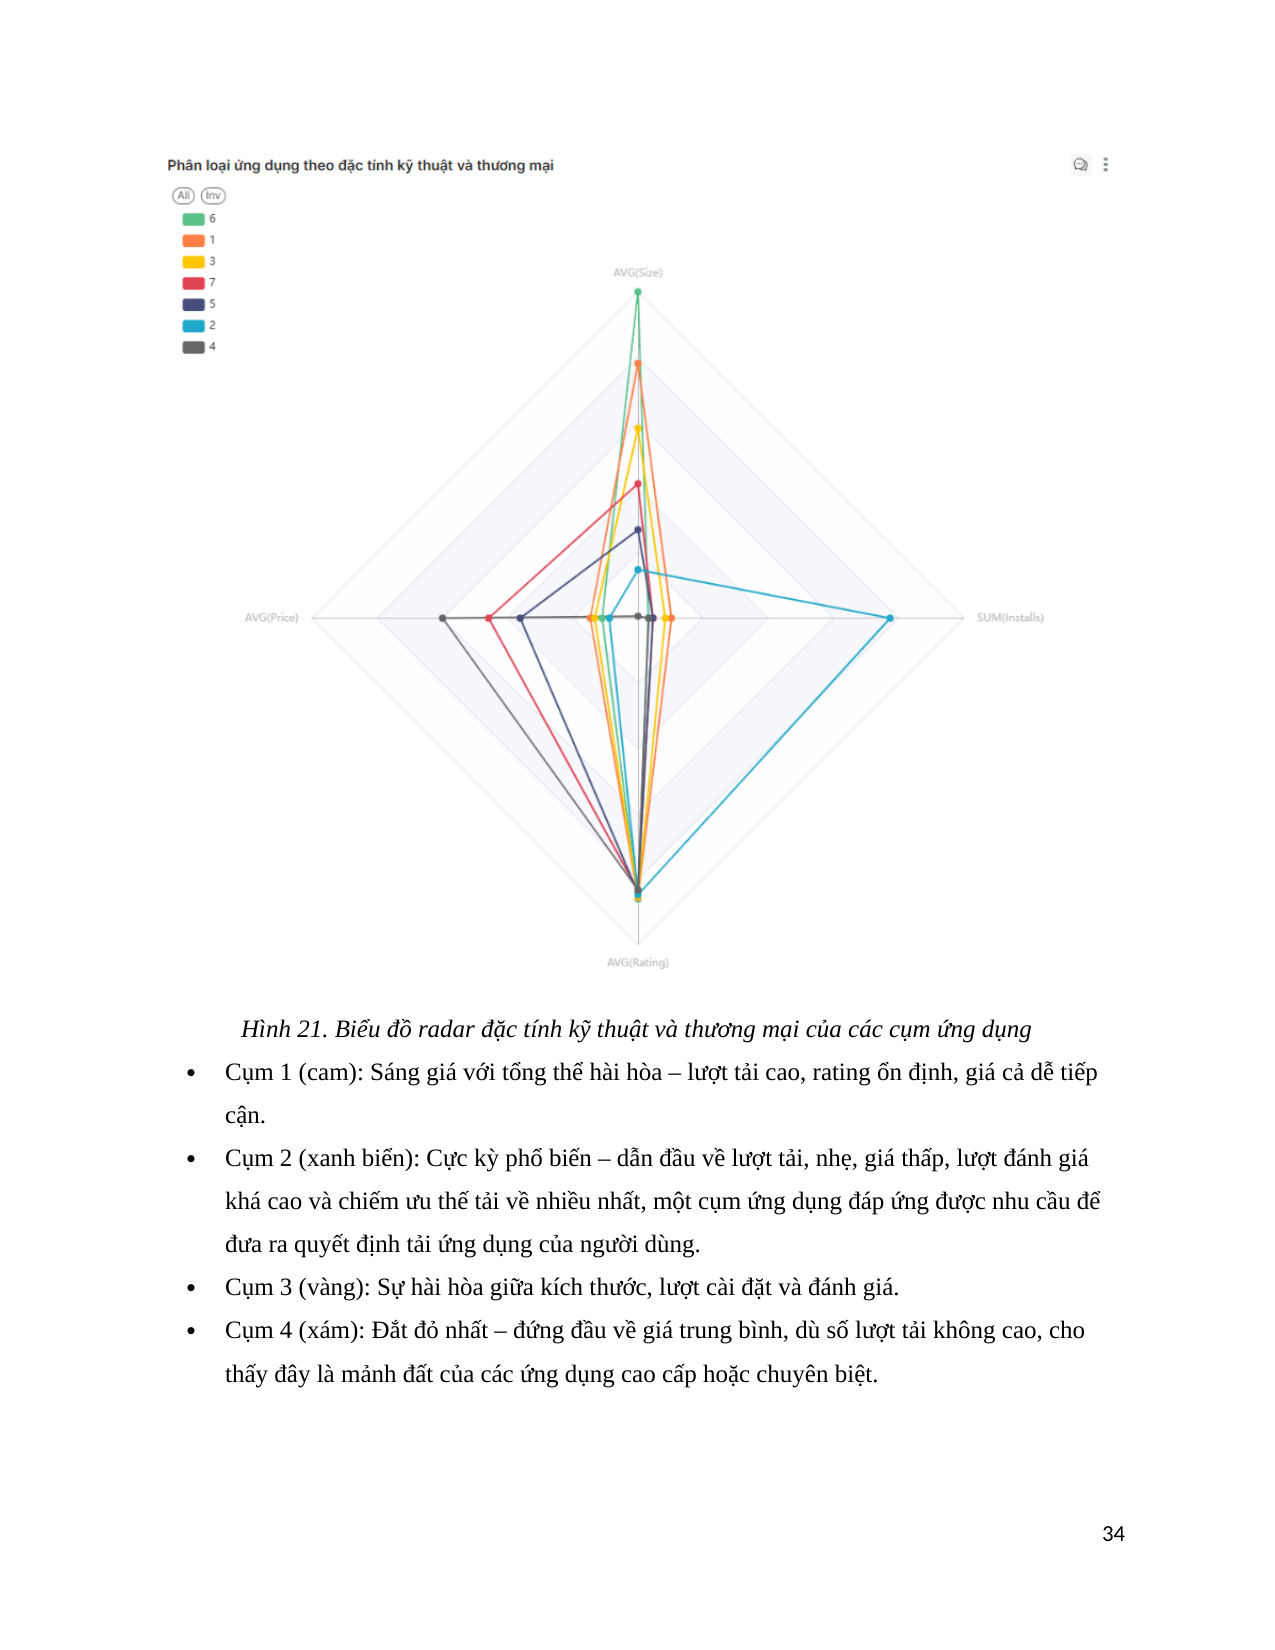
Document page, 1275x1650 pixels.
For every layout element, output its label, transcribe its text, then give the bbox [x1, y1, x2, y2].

list Cụm 3 (vàng): Sự hài hòa giữa kích thước, lượt cài đặt và đánh giá. [187, 1272, 1125, 1301]
list Cụm 1 (cam): Sáng giá với tổng thể hài hòa – lượt tải cao, rating ổn định, giá cả dễ tiếp cận. [187, 1057, 1125, 1129]
list Cụm 2 (xanh biển): Cực kỳ phổ biến – dẫn đầu về lượt tải, nhẹ, giá thấp, lượt đánh giá khá cao và chiếm ưu thế tải về nhiều nhất, một cụm ứng dụng đáp ứng được nhu cầu để đưa ra quyết định tải ứng dụng của người dùng. [187, 1143, 1125, 1258]
picture [150, 150, 1125, 1000]
list Cụm 4 (xám): Đắt đỏ nhất – đứng đầu về giá trung bình, dù số lượt tải không cao, cho thấy đây là mảnh đất của các ứng dụng cao cấp hoặc chuyên biệt. [187, 1316, 1125, 1387]
text Hình 21. Biểu đồ radar đặc tính kỹ thuật và thương mại của các cụm ứng dụng [150, 1014, 1125, 1042]
